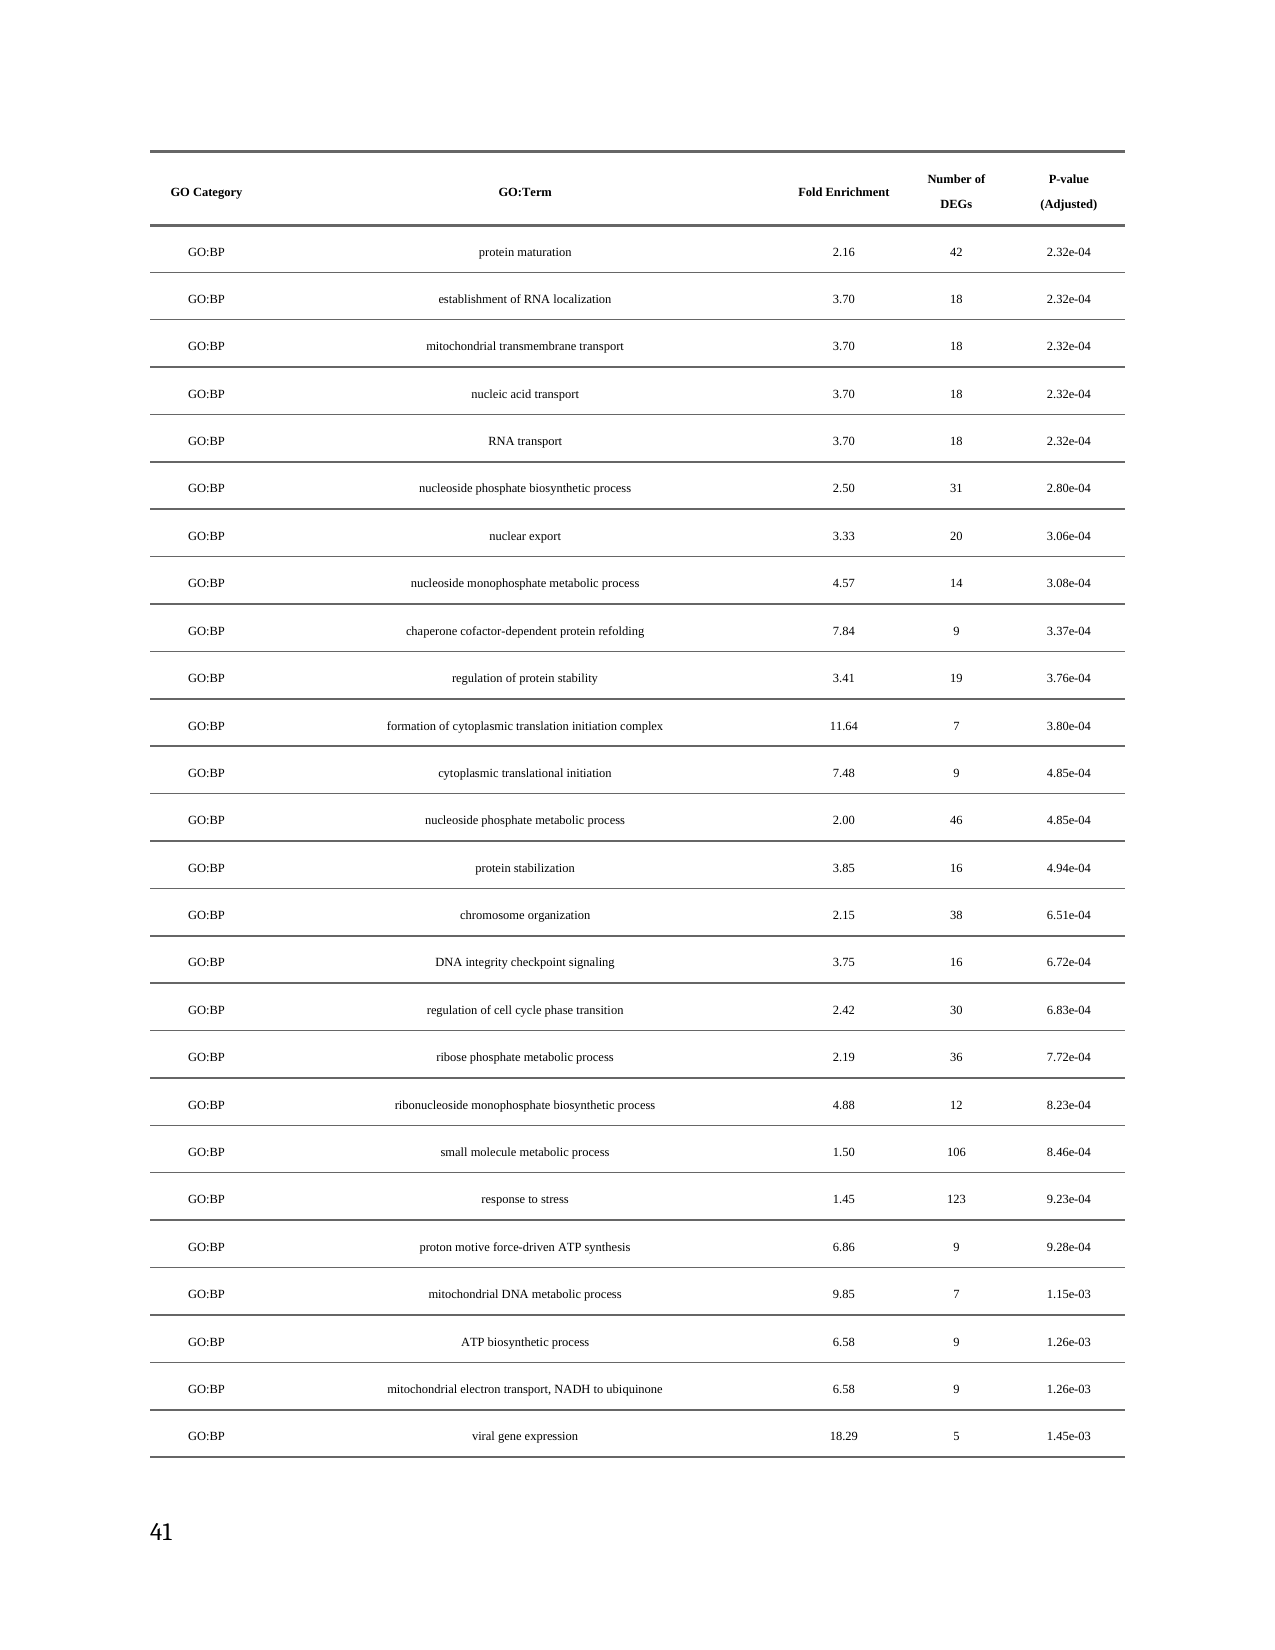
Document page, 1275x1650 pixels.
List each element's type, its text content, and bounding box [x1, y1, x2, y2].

table_cell 1.15e-03 [1013, 1268, 1125, 1314]
table_cell proton motive force-driven ATP synthesis [263, 1221, 787, 1267]
table_cell GO:BP [150, 1363, 262, 1409]
table_cell GO:BP [150, 842, 262, 887]
table_cell viral gene expression [263, 1411, 787, 1456]
table_cell mitochondrial DNA metabolic process [263, 1268, 787, 1314]
table_cell GO:BP [150, 320, 262, 366]
table_cell ATP biosynthetic process [263, 1316, 787, 1361]
table_cell 9.85 [788, 1268, 900, 1314]
table_cell 3.76e-04 [1013, 652, 1125, 698]
table_cell 46 [900, 794, 1012, 840]
table_cell 7.84 [788, 605, 900, 651]
table_cell 106 [900, 1126, 1012, 1172]
table_cell 14 [900, 557, 1012, 603]
table_cell 3.37e-04 [1013, 605, 1125, 651]
table_cell nucleoside monophosphate metabolic process [263, 557, 787, 603]
table_cell 9 [900, 1221, 1012, 1267]
table_cell 3.80e-04 [1013, 700, 1125, 745]
table_cell regulation of cell cycle phase transition [263, 984, 787, 1030]
table_cell 9.23e-04 [1013, 1173, 1125, 1219]
table_cell nuclear export [263, 510, 787, 556]
table_header Number of DEGs [900, 153, 1012, 224]
table_cell GO:BP [150, 889, 262, 935]
table_cell 6.58 [788, 1363, 900, 1409]
table_cell 3.41 [788, 652, 900, 698]
table_cell 7.72e-04 [1013, 1031, 1125, 1077]
table_cell 2.32e-04 [1013, 227, 1125, 271]
table_cell 2.50 [788, 463, 900, 508]
table_cell 7.48 [788, 747, 900, 793]
table_cell RNA transport [263, 415, 787, 461]
table_header Fold Enrichment [788, 153, 900, 224]
table_cell 3.85 [788, 842, 900, 887]
table_cell 2.32e-04 [1013, 415, 1125, 461]
table_cell 2.32e-04 [1013, 273, 1125, 319]
table_cell mitochondrial transmembrane transport [263, 320, 787, 366]
table_cell 6.72e-04 [1013, 937, 1125, 982]
table_cell 3.75 [788, 937, 900, 982]
table_cell 7 [900, 1268, 1012, 1314]
table_cell GO:BP [150, 747, 262, 793]
table_cell mitochondrial electron transport, NADH to ubiquinone [263, 1363, 787, 1409]
table_cell 6.83e-04 [1013, 984, 1125, 1030]
table_cell 2.80e-04 [1013, 463, 1125, 508]
table_cell regulation of protein stability [263, 652, 787, 698]
table_cell establishment of RNA localization [263, 273, 787, 319]
table_cell 3.70 [788, 368, 900, 413]
table_cell 3.06e-04 [1013, 510, 1125, 556]
table_cell GO:BP [150, 1411, 262, 1456]
table_cell 2.19 [788, 1031, 900, 1077]
table_cell ribose phosphate metabolic process [263, 1031, 787, 1077]
table_cell GO:BP [150, 700, 262, 745]
table_header P-value (Adjusted) [1013, 153, 1125, 224]
table_cell nucleoside phosphate metabolic process [263, 794, 787, 840]
table_cell nucleic acid transport [263, 368, 787, 413]
table_cell GO:BP [150, 605, 262, 651]
table_cell GO:BP [150, 1221, 262, 1267]
table_cell chromosome organization [263, 889, 787, 935]
table_cell 2.42 [788, 984, 900, 1030]
table_cell 8.23e-04 [1013, 1079, 1125, 1124]
table_cell GO:BP [150, 1079, 262, 1124]
table_cell GO:BP [150, 273, 262, 319]
table_cell GO:BP [150, 1031, 262, 1077]
table_cell 18 [900, 415, 1012, 461]
table_cell GO:BP [150, 510, 262, 556]
table_cell 38 [900, 889, 1012, 935]
table_cell 2.00 [788, 794, 900, 840]
table_cell 4.57 [788, 557, 900, 603]
table_cell 19 [900, 652, 1012, 698]
table_cell GO:BP [150, 937, 262, 982]
table_cell GO:BP [150, 227, 262, 271]
table_cell 6.86 [788, 1221, 900, 1267]
table_cell chaperone cofactor-dependent protein refolding [263, 605, 787, 651]
table_cell 9 [900, 1316, 1012, 1361]
table_cell 11.64 [788, 700, 900, 745]
table_cell 3.70 [788, 320, 900, 366]
table_cell 4.85e-04 [1013, 747, 1125, 793]
table_header GO Category [150, 153, 262, 224]
table_cell 1.26e-03 [1013, 1363, 1125, 1409]
table_cell 3.70 [788, 273, 900, 319]
table_cell GO:BP [150, 415, 262, 461]
table_cell 30 [900, 984, 1012, 1030]
table_cell 2.15 [788, 889, 900, 935]
table_cell 12 [900, 1079, 1012, 1124]
table_cell 2.32e-04 [1013, 368, 1125, 413]
table_cell 2.16 [788, 227, 900, 271]
table_cell 20 [900, 510, 1012, 556]
table_cell 42 [900, 227, 1012, 271]
table_cell 9.28e-04 [1013, 1221, 1125, 1267]
table_cell 18 [900, 273, 1012, 319]
table_cell 1.50 [788, 1126, 900, 1172]
table_cell 31 [900, 463, 1012, 508]
table_cell protein stabilization [263, 842, 787, 887]
table_cell GO:BP [150, 463, 262, 508]
table_cell ribonucleoside monophosphate biosynthetic process [263, 1079, 787, 1124]
table_cell GO:BP [150, 1268, 262, 1314]
table_cell nucleoside phosphate biosynthetic process [263, 463, 787, 508]
table_cell 7 [900, 700, 1012, 745]
table_cell 5 [900, 1411, 1012, 1456]
table_cell 18.29 [788, 1411, 900, 1456]
table_cell GO:BP [150, 557, 262, 603]
table_cell GO:BP [150, 1126, 262, 1172]
table_cell 1.26e-03 [1013, 1316, 1125, 1361]
table_cell 9 [900, 747, 1012, 793]
table_cell GO:BP [150, 1173, 262, 1219]
table_cell GO:BP [150, 368, 262, 413]
table_cell response to stress [263, 1173, 787, 1219]
table_cell 2.32e-04 [1013, 320, 1125, 366]
table_cell 9 [900, 1363, 1012, 1409]
table_cell GO:BP [150, 984, 262, 1030]
table_header GO:Term [263, 153, 787, 224]
table_cell GO:BP [150, 794, 262, 840]
table_cell formation of cytoplasmic translation initiation complex [263, 700, 787, 745]
table_cell 3.08e-04 [1013, 557, 1125, 603]
table_cell 123 [900, 1173, 1012, 1219]
table_cell 18 [900, 320, 1012, 366]
table_cell 1.45e-03 [1013, 1411, 1125, 1456]
table_cell 16 [900, 842, 1012, 887]
table_cell GO:BP [150, 1316, 262, 1361]
table_cell 16 [900, 937, 1012, 982]
table_cell 6.58 [788, 1316, 900, 1361]
table_cell GO:BP [150, 652, 262, 698]
table_cell DNA integrity checkpoint signaling [263, 937, 787, 982]
table_cell cytoplasmic translational initiation [263, 747, 787, 793]
table_cell 4.88 [788, 1079, 900, 1124]
table_cell 1.45 [788, 1173, 900, 1219]
table_cell 3.70 [788, 415, 900, 461]
table_cell 4.85e-04 [1013, 794, 1125, 840]
table_cell protein maturation [263, 227, 787, 271]
table_cell 8.46e-04 [1013, 1126, 1125, 1172]
table_cell 4.94e-04 [1013, 842, 1125, 887]
table_cell 6.51e-04 [1013, 889, 1125, 935]
table_cell 3.33 [788, 510, 900, 556]
table_cell 9 [900, 605, 1012, 651]
table_cell 36 [900, 1031, 1012, 1077]
table_cell 18 [900, 368, 1012, 413]
table_cell small molecule metabolic process [263, 1126, 787, 1172]
